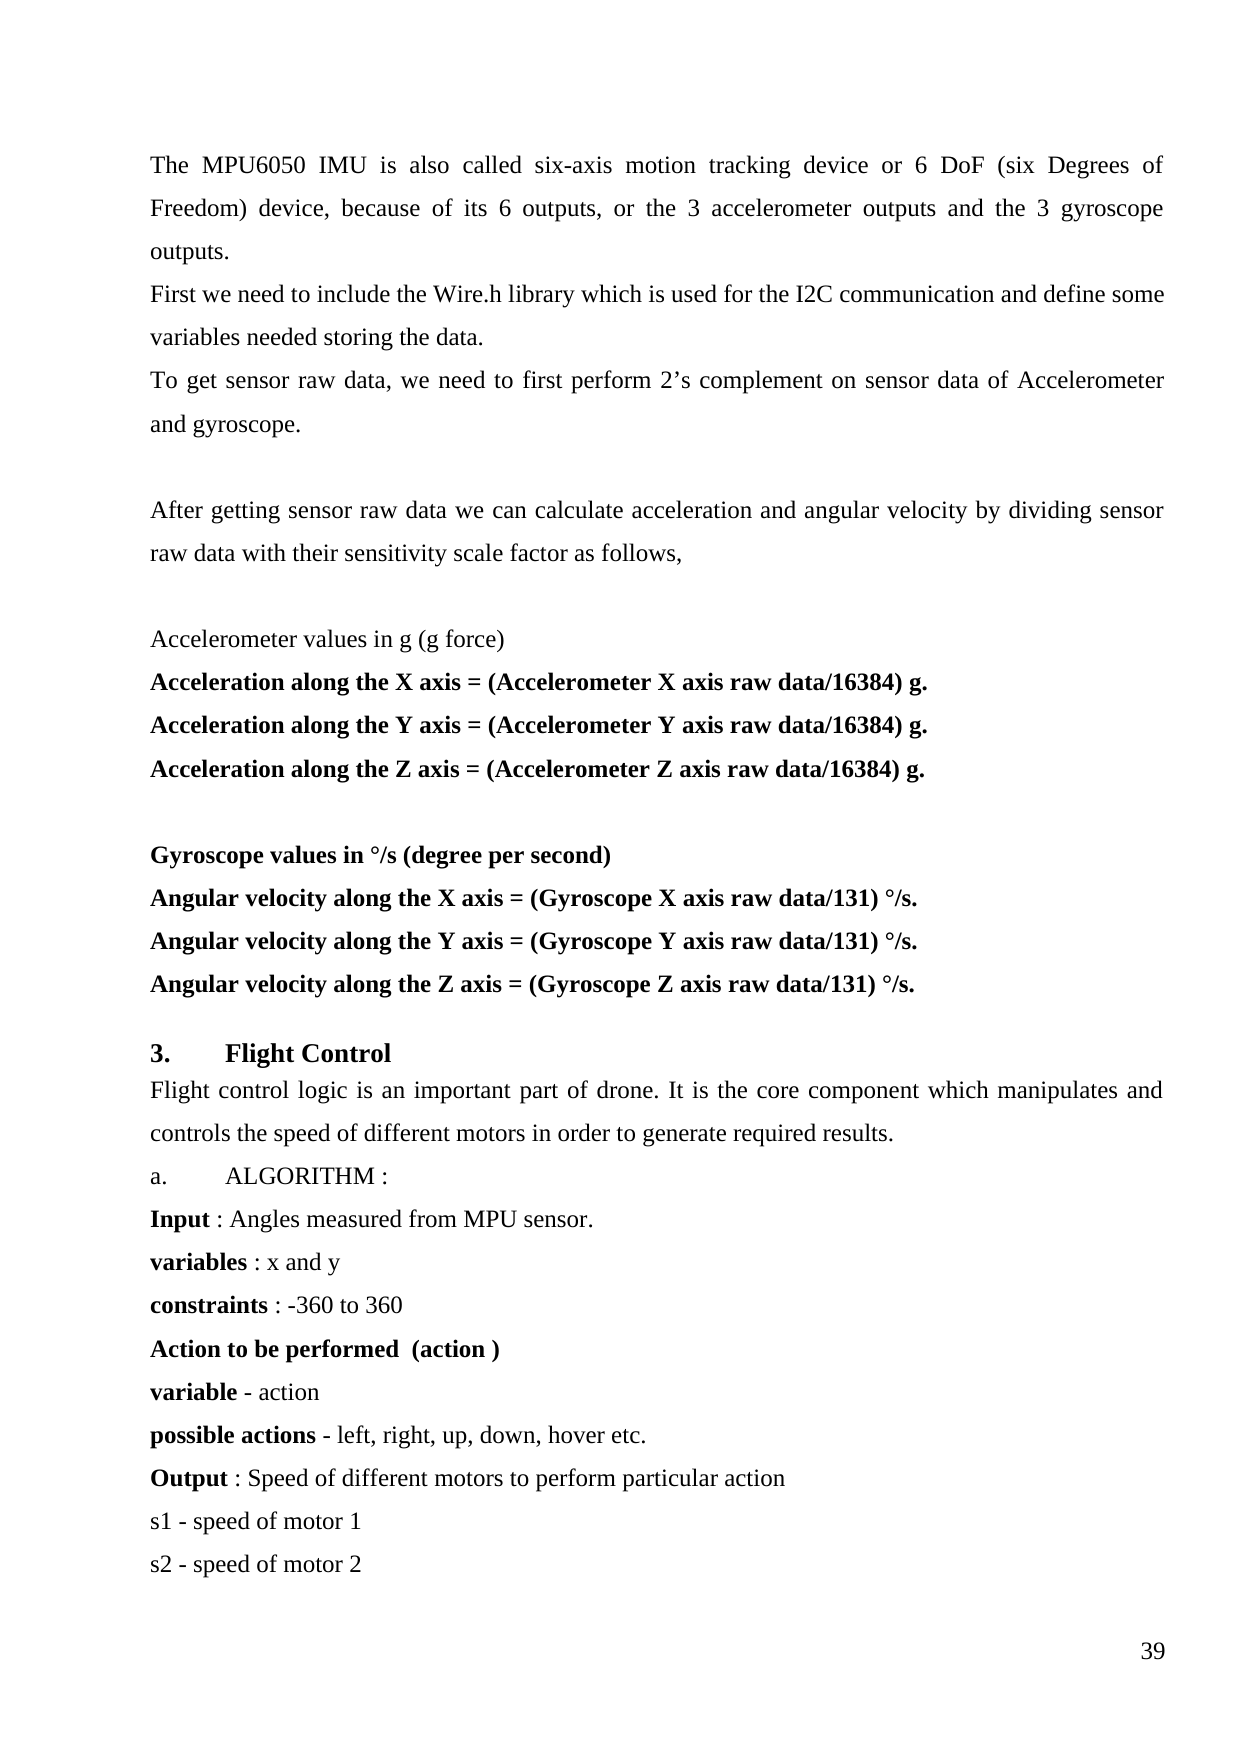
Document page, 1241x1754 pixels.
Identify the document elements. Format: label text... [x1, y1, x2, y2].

text possible actions - left, right, up, down, hover etc. [150, 1420, 1165, 1449]
subtitle Flight Control [150, 1037, 1165, 1069]
text Angular velocity along the X axis = (Gyroscope X axis raw data/131) °/s. [150, 883, 1165, 912]
text The MPU6050 IMU is also called six-axis motion tracking device or 6 DoF (six Degrees of Freedom) device, because of its 6 outputs, or the 3 accelerometer outputs and the 3 gyroscope outputs. [150, 150, 1165, 265]
text Acceleration along the Z axis = (Accelerometer Z axis raw data/16384) g. [150, 754, 1165, 782]
text To get sensor raw data, we need to first perform 2’s complement on sensor data of Accelerometer and gyroscope. [150, 366, 1165, 437]
text s1 - speed of motor 1 [150, 1506, 1165, 1535]
text Gyroscope values in °/s (degree per second) [150, 840, 1165, 869]
text Flight control logic is an important part of drone. It is the core component which manipulates and controls the speed of different motors in order to generate required results. [150, 1075, 1165, 1147]
text After getting sensor raw data we can calculate acceleration and angular velocity by dividing sensor raw data with their sensitivity scale factor as follows, [150, 495, 1165, 567]
text Angular velocity along the Y axis = (Gyroscope Y axis raw data/131) °/s. [150, 926, 1165, 955]
text Output : Speed of different motors to perform particular action [150, 1463, 1165, 1492]
list ALGORITHM : [150, 1161, 1165, 1190]
text Accelerometer values in g (g force) [150, 624, 1165, 653]
text variables : x and y [150, 1247, 1165, 1276]
text Input : Angles measured from MPU sensor. [150, 1204, 1165, 1233]
text First we need to include the Wire.h library which is used for the I2C communication and define some variables needed storing the data. [150, 279, 1165, 351]
text variable - action [150, 1377, 1165, 1406]
text Acceleration along the Y axis = (Accelerometer Y axis raw data/16384) g. [150, 711, 1165, 739]
text Angular velocity along the Z axis = (Gyroscope Z axis raw data/131) °/s. [150, 969, 1165, 998]
text Acceleration along the X axis = (Accelerometer X axis raw data/16384) g. [150, 667, 1165, 696]
text s2 - speed of motor 2 [150, 1549, 1165, 1578]
text Action to be performed (action ) [150, 1334, 1165, 1362]
text constraints : -360 to 360 [150, 1291, 1165, 1319]
